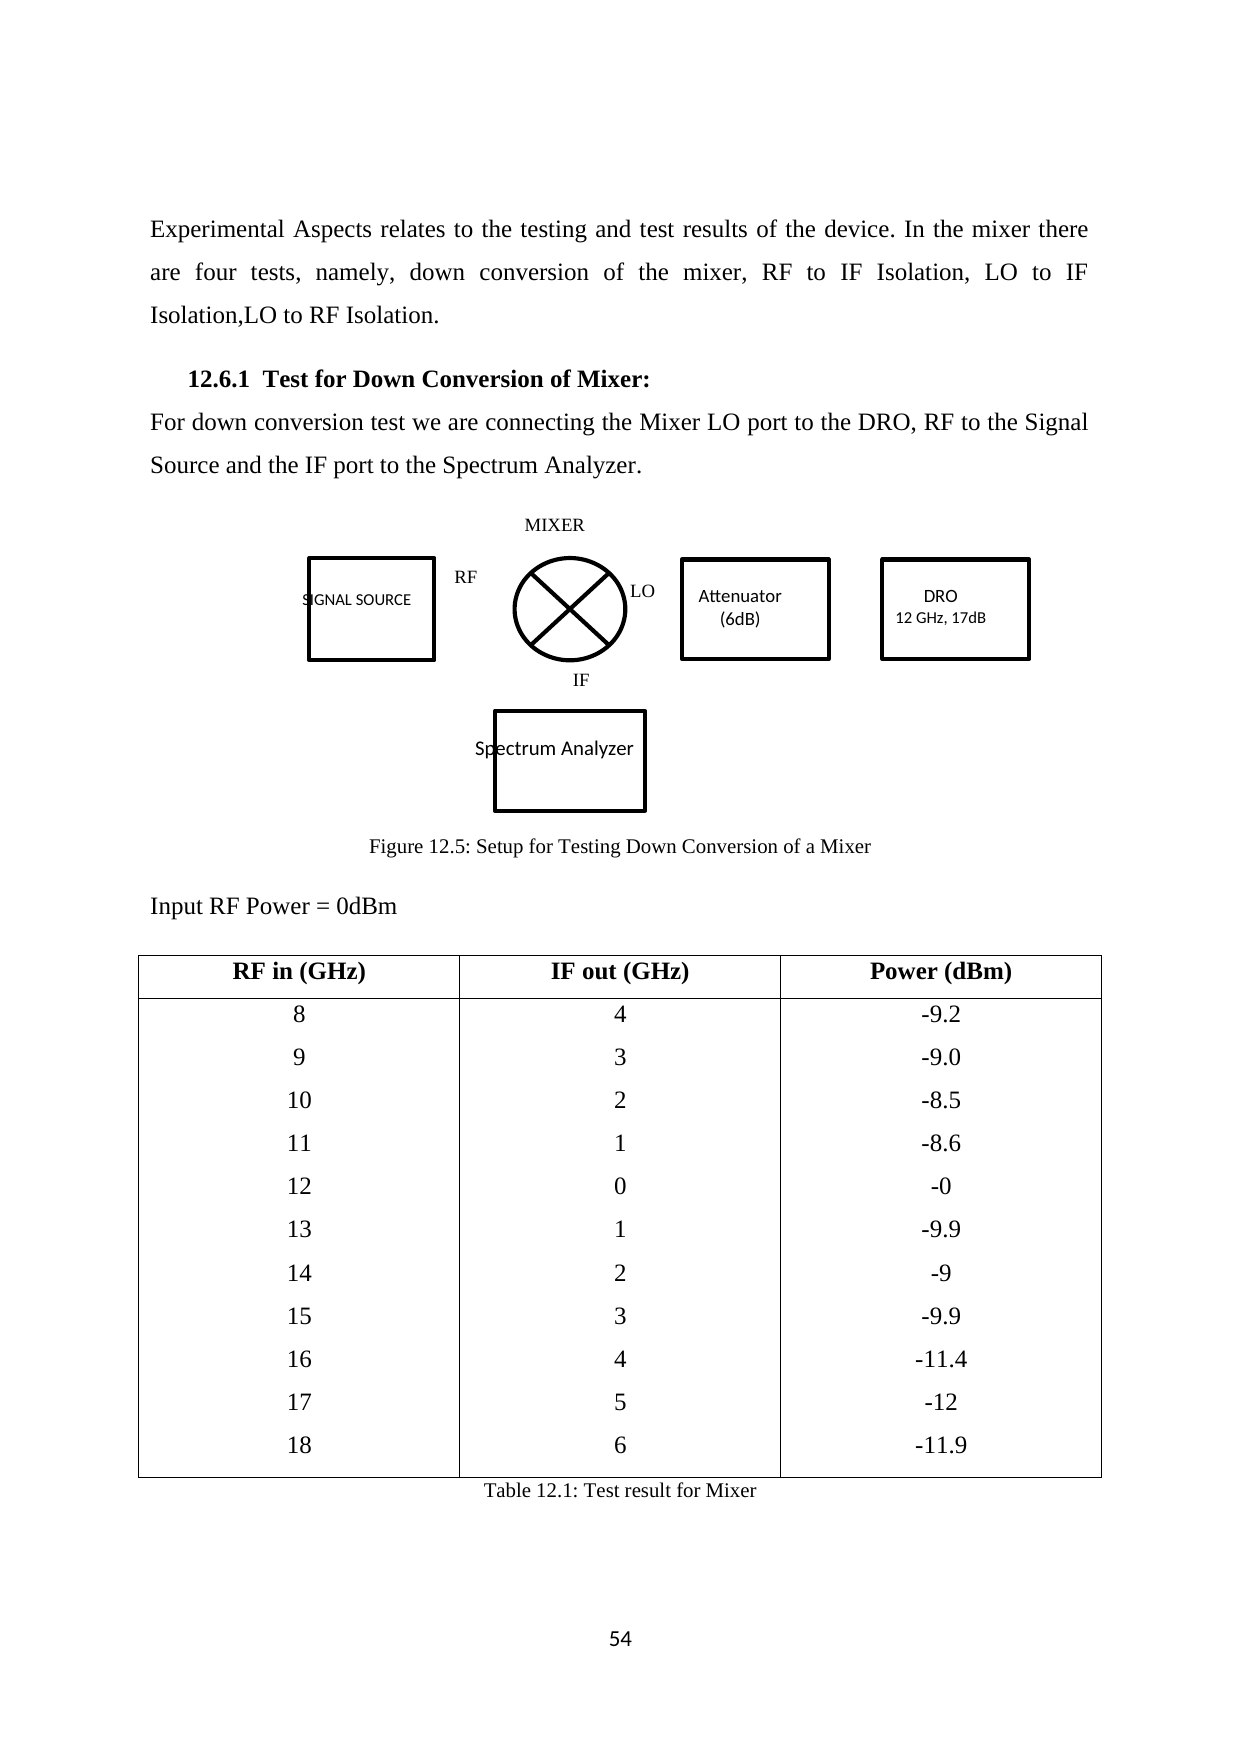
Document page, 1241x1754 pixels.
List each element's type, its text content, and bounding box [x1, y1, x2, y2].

list Test for Down Conversion of Mixer: [187, 364, 985, 393]
text For down conversion test we are connecting the Mixer LO port to the DRO, RF to the Signal Source and the IF port to the Spectrum Analyzer. [150, 407, 1090, 479]
table_header IF out (GHz) [460, 956, 780, 998]
table_header Power (dBm) [781, 956, 1101, 998]
text Figure 12.5: Setup for Testing Down Conversion of a Mixer [150, 834, 1090, 858]
table_cell -9.2 -9.0 -8.5 -8.6 -0 -9.9 -9 -9.9 -11.4 -12 -11.9 [781, 999, 1101, 1477]
text Table 12.1: Test result for Mixer [150, 1478, 1090, 1502]
table_cell 8 9 10 11 12 13 14 15 16 17 18 [139, 999, 459, 1477]
table_header RF in (GHz) [139, 956, 459, 998]
text Input RF Power = 0dBm [150, 891, 1090, 920]
text Experimental Aspects relates to the testing and test results of the device. In the mixer there are four tests, namely, down conversion of the mixer, RF to IF Isolation, LO to IF Isolation,LO to RF Isolation. [150, 214, 1090, 329]
table_cell 4 3 2 1 0 1 2 3 4 5 6 [460, 999, 780, 1477]
